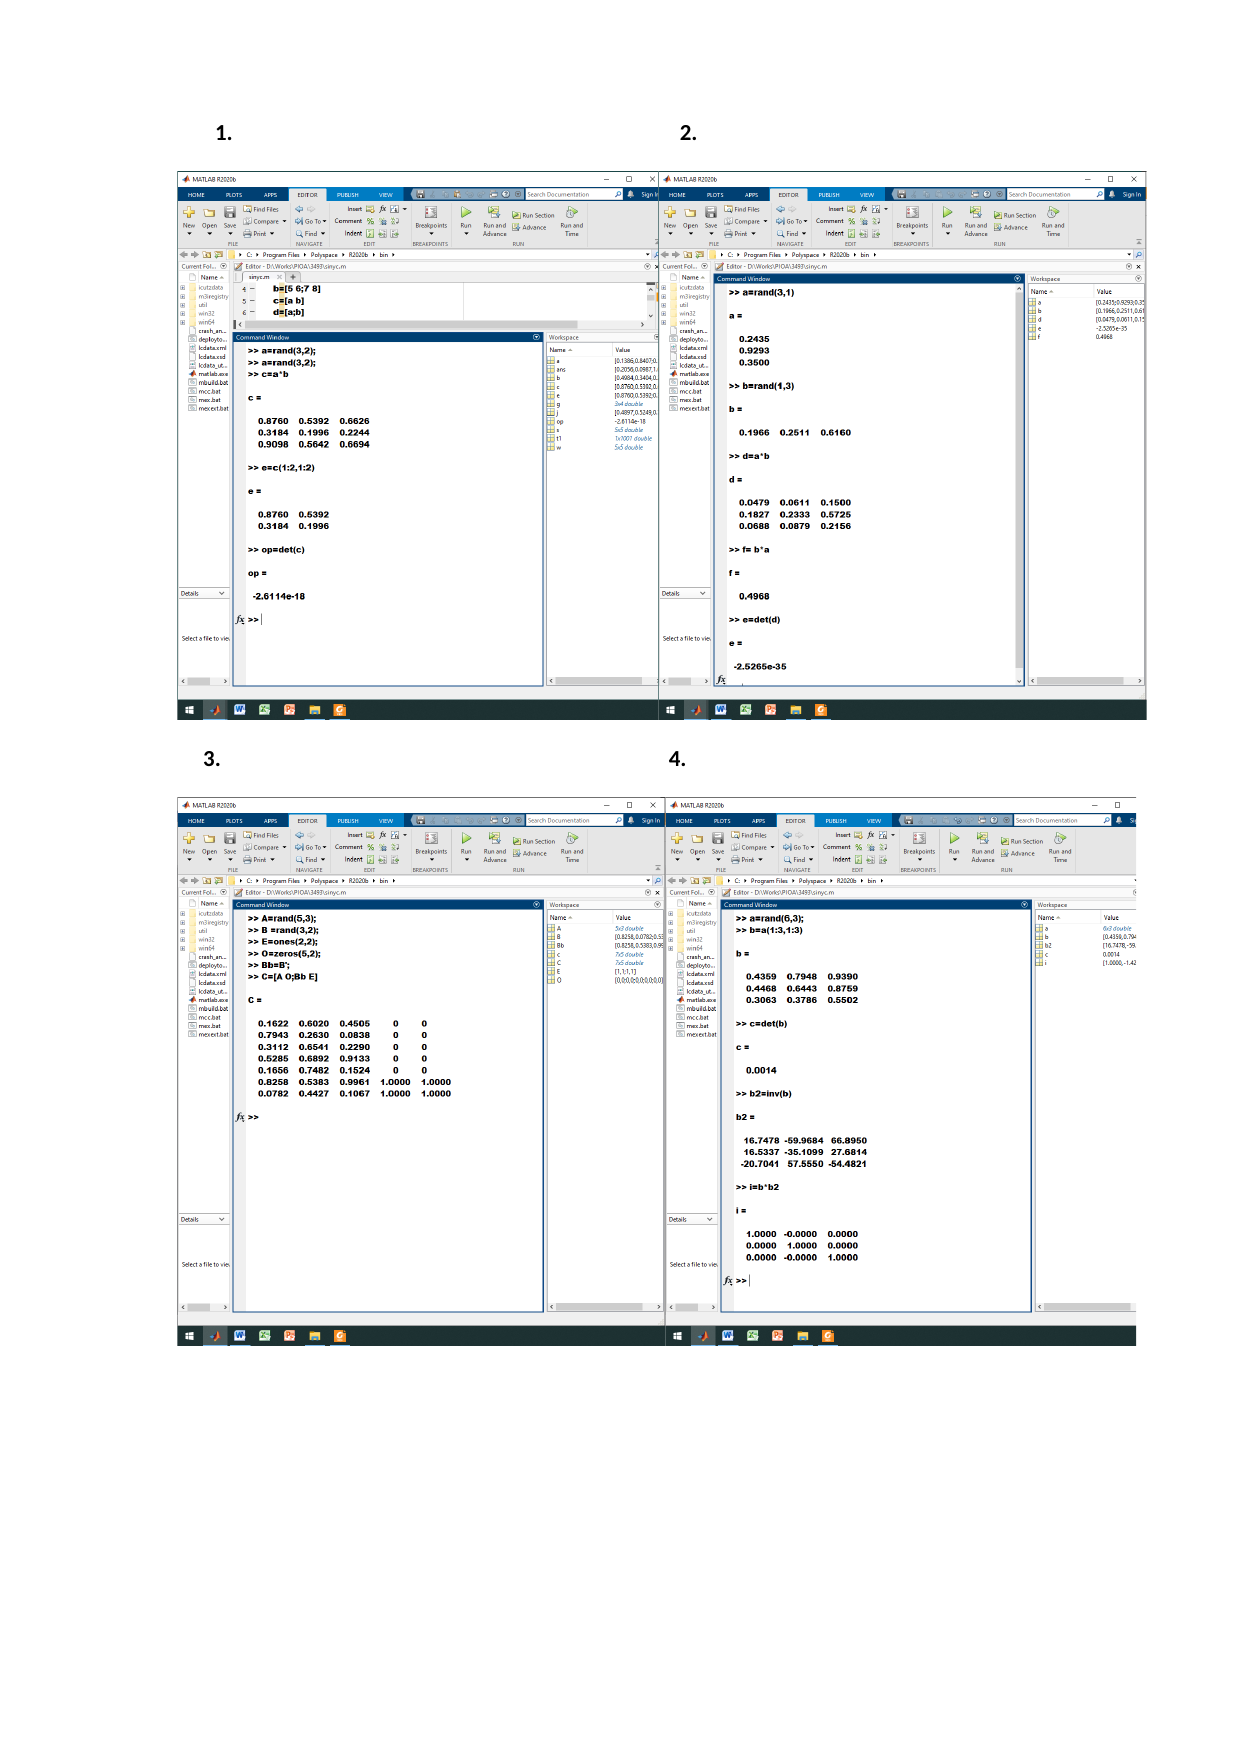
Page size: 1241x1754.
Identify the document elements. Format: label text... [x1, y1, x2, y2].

picture [177, 797, 1137, 1346]
list 2. [215, 118, 1152, 146]
text 3. 4. [177, 744, 1152, 773]
picture [177, 171, 1147, 720]
